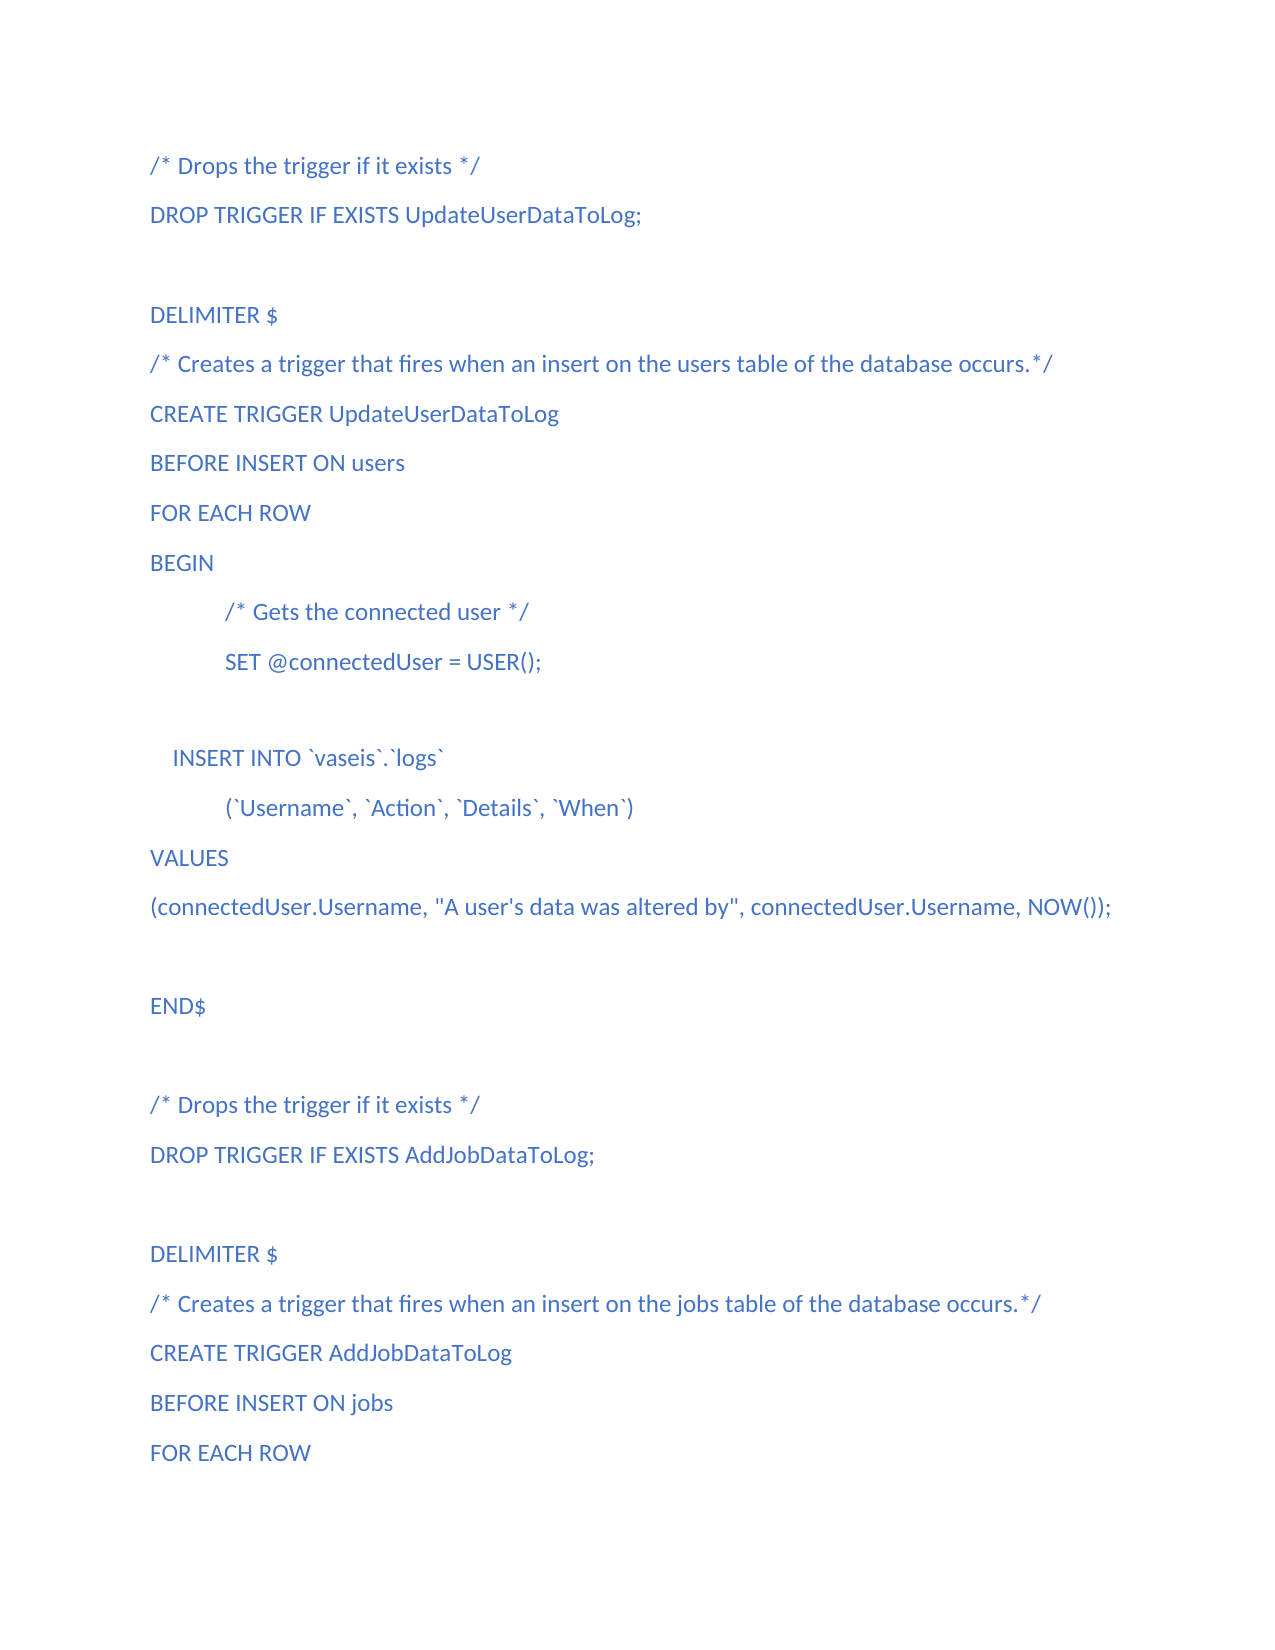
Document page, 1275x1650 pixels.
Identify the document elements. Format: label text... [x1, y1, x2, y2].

text BEFORE INSERT ON users [150, 447, 1125, 478]
text VALUES [150, 842, 1125, 872]
text DROP TRIGGER IF EXISTS AddJobDataToLog; [150, 1139, 1125, 1170]
text FOR EACH ROW [150, 1437, 1125, 1467]
text DELIMITER $ [150, 1238, 1125, 1269]
text /* Creates a trigger that fires when an insert on the jobs table of the database occurs.*/ [150, 1288, 1125, 1318]
text /* Drops the trigger if it exists */ [150, 1089, 1125, 1120]
text (`Username`, `Action`, `Details`, `When`) [150, 792, 1125, 823]
text DROP TRIGGER IF EXISTS UpdateUserDataToLog; [150, 199, 1125, 230]
text INSERT INTO `vaseis`.`logs` [150, 742, 1125, 773]
text /* Drops the trigger if it exists */ [150, 150, 1125, 181]
text FOR EACH ROW [150, 497, 1125, 528]
text SET @connectedUser = USER(); [150, 646, 1125, 676]
text DELIMITER $ [150, 299, 1125, 329]
text BEFORE INSERT ON jobs [150, 1387, 1125, 1418]
text END$ [150, 990, 1125, 1021]
text /* Creates a trigger that fires when an insert on the users table of the database occurs.*/ [150, 348, 1125, 379]
text CREATE TRIGGER UpdateUserDataToLog [150, 398, 1125, 428]
text BEGIN [150, 547, 1125, 577]
text CREATE TRIGGER AddJobDataToLog [150, 1337, 1125, 1368]
text /* Gets the connected user */ [150, 596, 1125, 627]
text (connectedUser.Username, "A user's data was altered by", connectedUser.Username, NOW()); [150, 891, 1125, 922]
